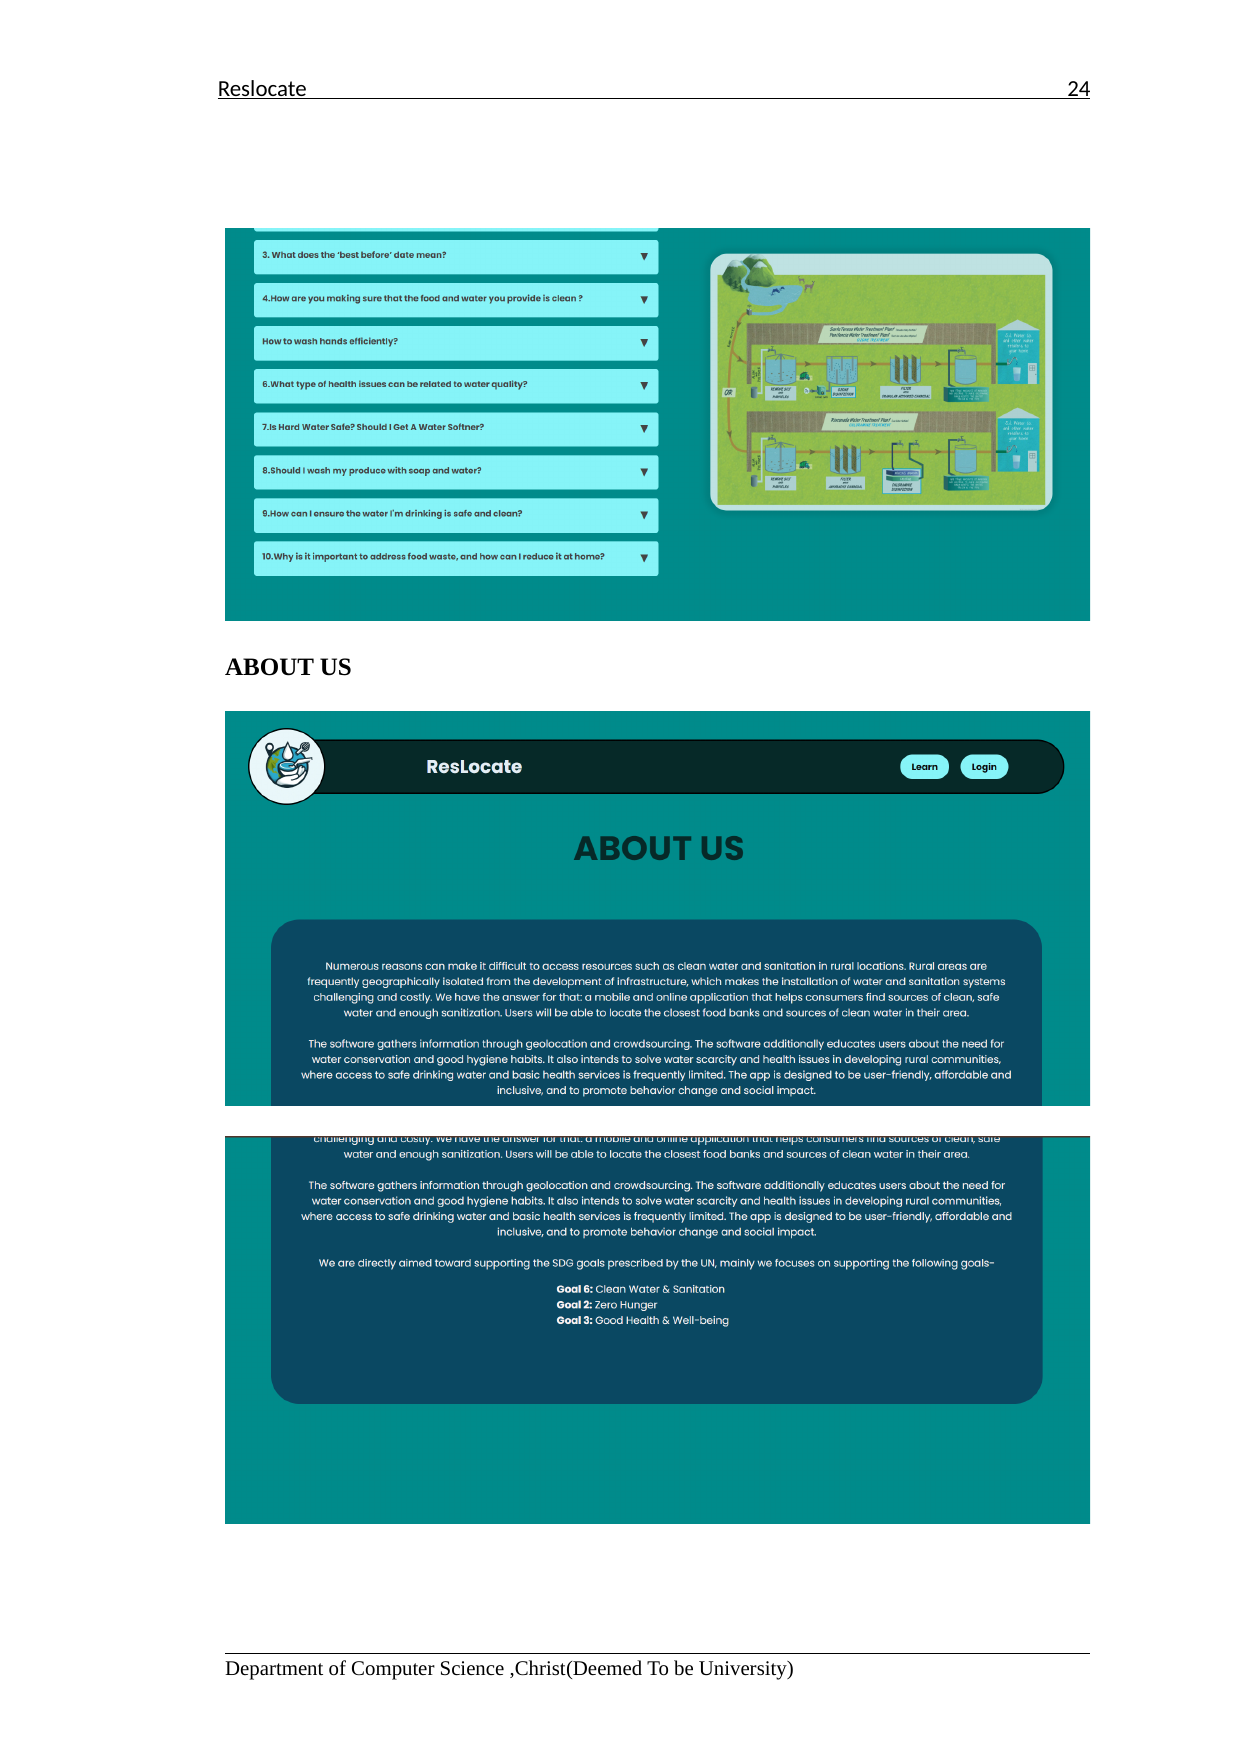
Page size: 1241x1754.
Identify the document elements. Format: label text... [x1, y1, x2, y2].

text ABOUT US [225, 652, 1090, 680]
picture [225, 228, 1091, 621]
picture [225, 1136, 1091, 1524]
picture [225, 711, 1091, 1106]
